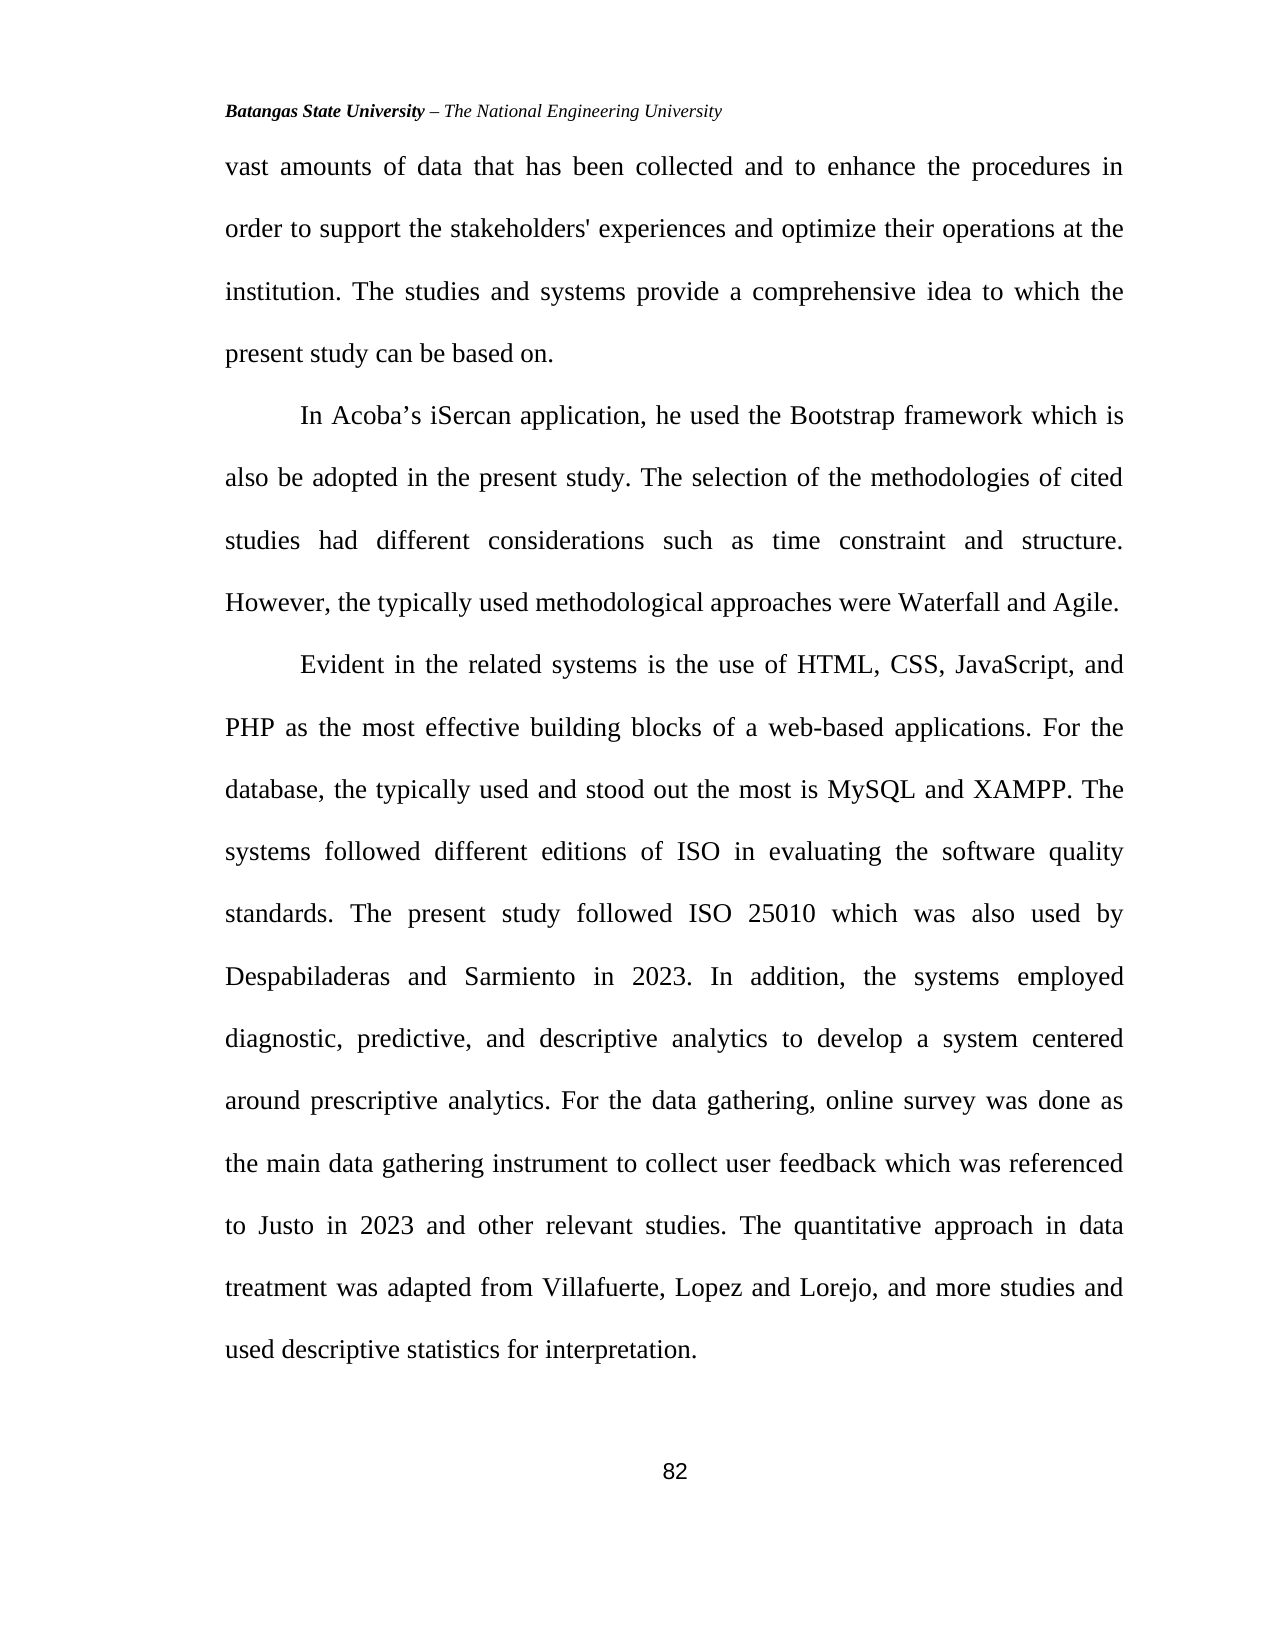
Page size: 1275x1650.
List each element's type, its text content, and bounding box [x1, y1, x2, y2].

text Evident in the related systems is the use of HTML, CSS, JavaScript, and PHP as the most effective building blocks of a web-based applications. For the database, the typically used and stood out the most is MySQL and XAMPP. The systems followed different editions of ISO in evaluating the software quality standards. The present study followed ISO 25010 which was also used by Despabiladeras and Sarmiento in 2023. In addition, the systems employed diagnostic, predictive, and descriptive analytics to develop a system centered around prescriptive analytics. For the data gathering, online survey was done as the main data gathering instrument to collect user feedback which was referenced to Justo in 2023 and other relevant studies. The quantitative approach in data treatment was adapted from Villafuerte, Lopez and Lorejo, and more studies and used descriptive statistics for interpretation. [225, 648, 1125, 1365]
text In Acoba’s iSercan application, he used the Bootstrap framework which is also be adopted in the present study. The selection of the methodologies of cited studies had different considerations such as time constraint and structure. However, the typically used methodological approaches were Waterfall and Agile. [225, 399, 1125, 617]
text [225, 150, 1125, 368]
